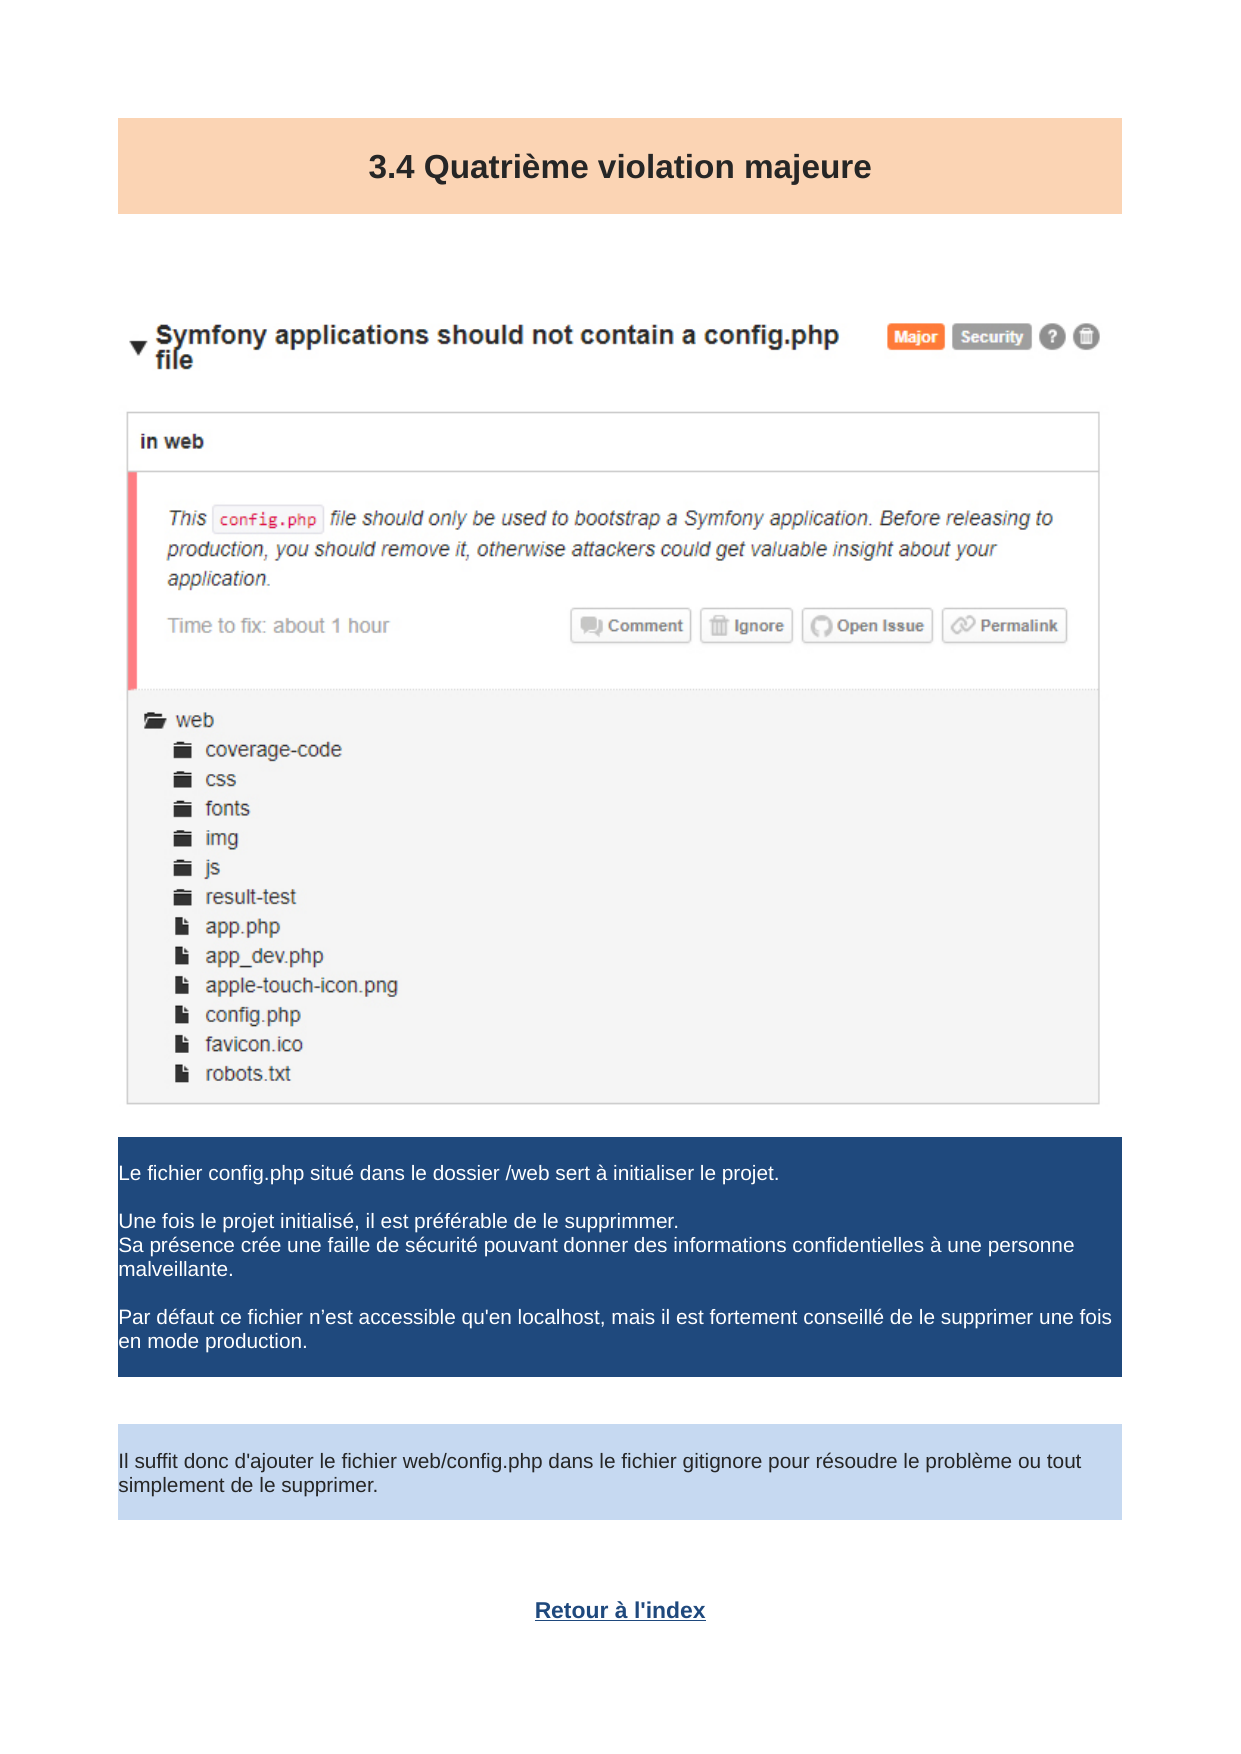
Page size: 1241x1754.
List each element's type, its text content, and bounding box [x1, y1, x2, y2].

text Par défaut ce fichier n’est accessible qu'en localhost, mais il est fortement conseillé de le supprimer une fois en mode production. [118, 1305, 1122, 1353]
text Une fois le projet initialisé, il est préférable de le supprimmer. [118, 1209, 1122, 1233]
picture [118, 300, 1122, 1109]
text Le fichier config.php situé dans le dossier /web sert à initialiser le projet. [118, 1161, 1122, 1185]
text 3.4 Quatrième violation majeure [118, 147, 1122, 185]
text Il suffit donc d'ajouter le fichier web/config.php dans le fichier gitignore pour résoudre le problème ou tout simplement de le supprimer. [118, 1448, 1122, 1496]
text Retour à l'index [118, 1597, 1122, 1623]
text Sa présence crée une faille de sécurité pouvant donner des informations confidentielles à une personne malveillante. [118, 1233, 1122, 1281]
